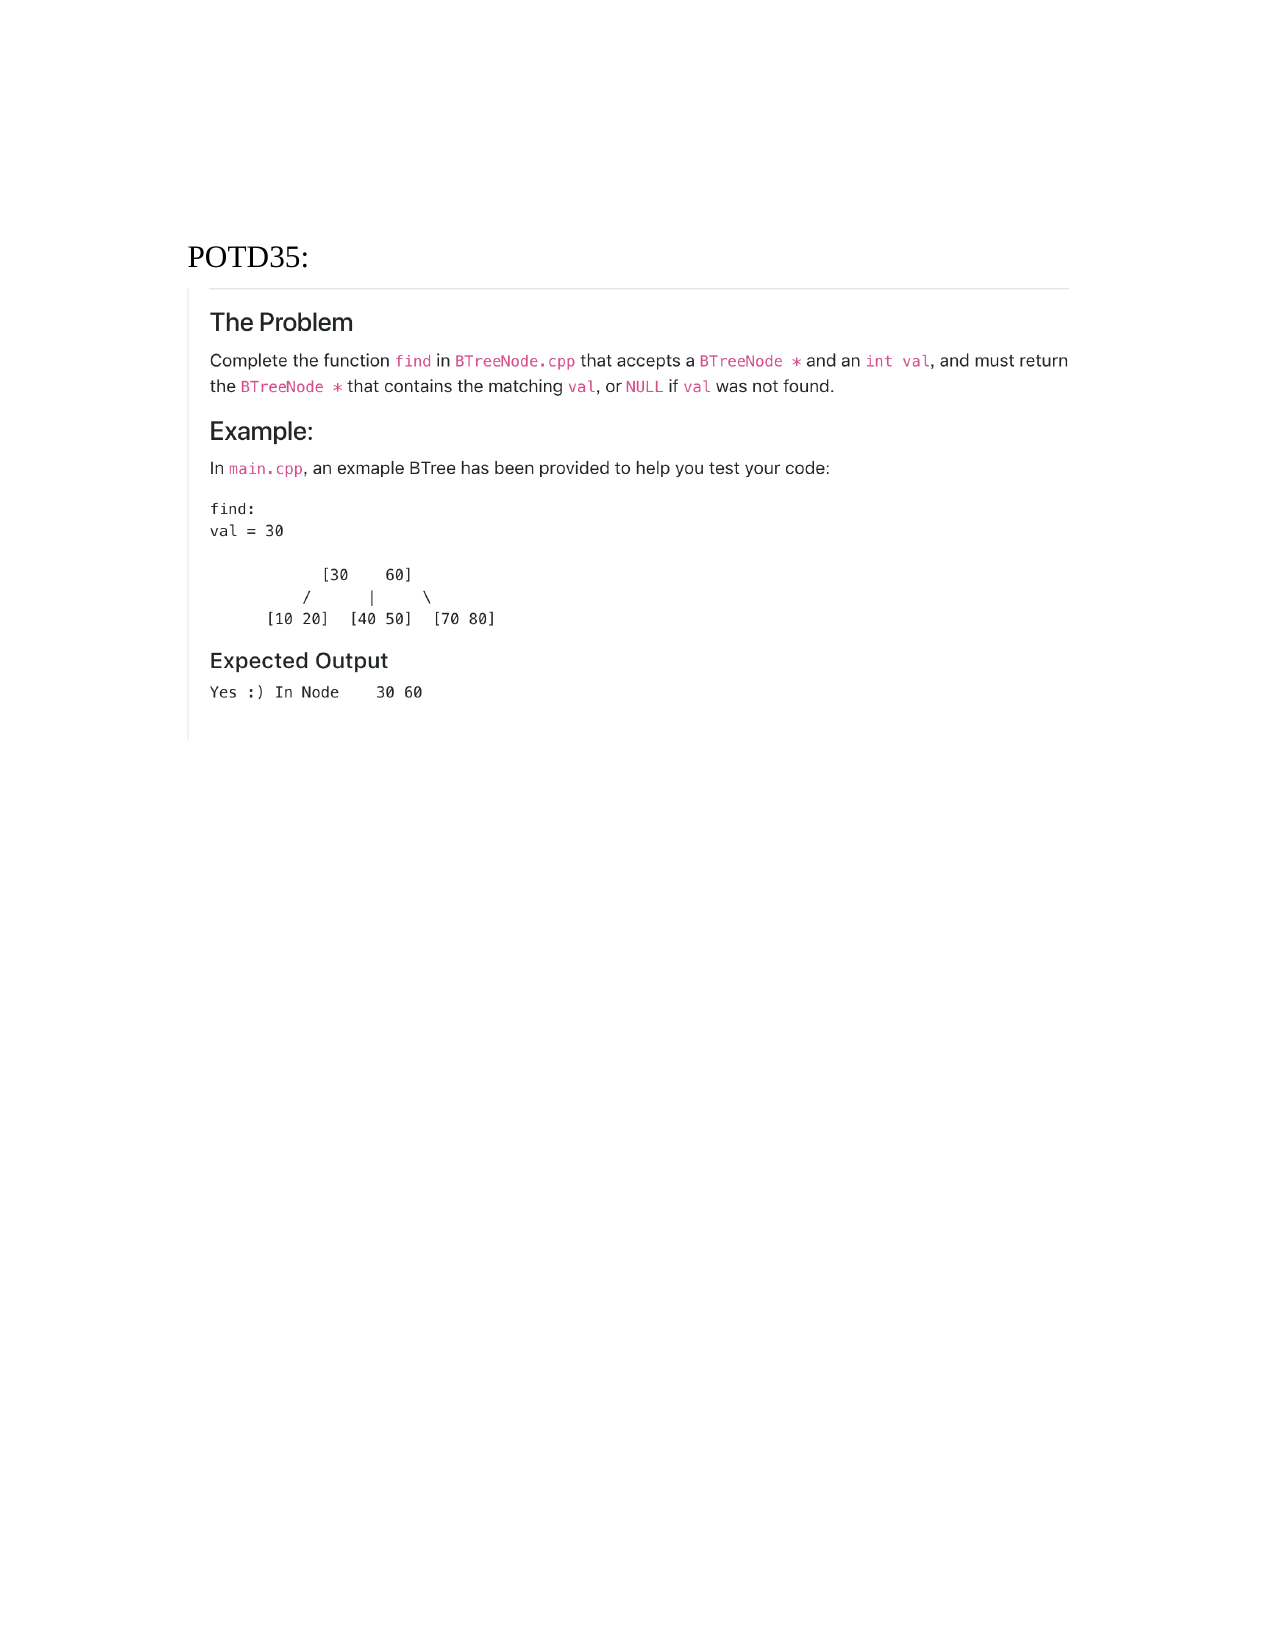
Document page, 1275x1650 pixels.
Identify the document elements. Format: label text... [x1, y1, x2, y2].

picture [187, 288, 1088, 740]
text POTD35: [187, 224, 1087, 288]
